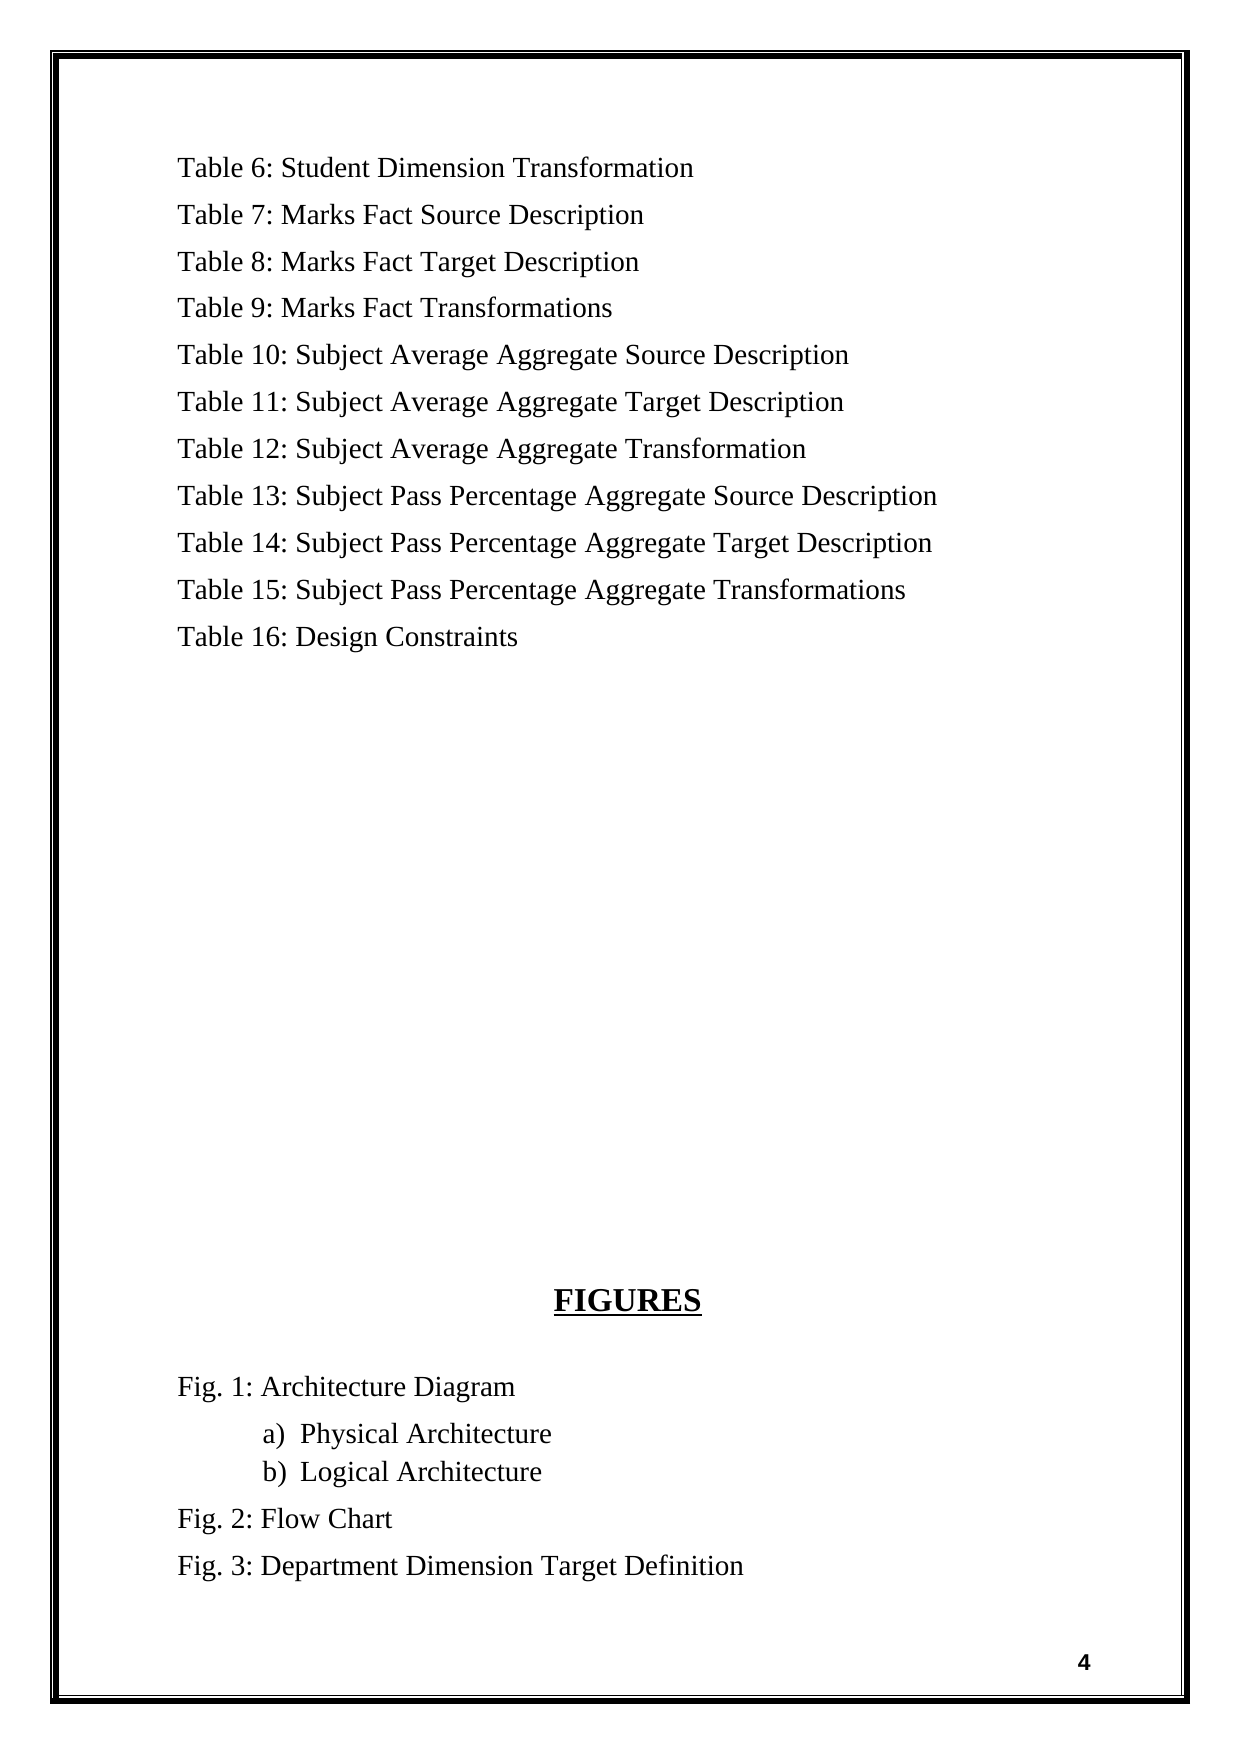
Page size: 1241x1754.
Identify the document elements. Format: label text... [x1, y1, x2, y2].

text Fig. 3: Department Dimension Target Definition [177, 1548, 1078, 1582]
text Table 11: Subject Average Aggregate Target Description [177, 384, 1078, 418]
text Table 6: Student Dimension Transformation [177, 150, 1078, 183]
text Fig. 2: Flow Chart [177, 1501, 1078, 1535]
list Physical Architecture [262, 1416, 1078, 1449]
text Table 16: Design Constraints [177, 619, 1078, 652]
text Table 10: Subject Average Aggregate Source Description [177, 337, 1078, 371]
text FIGURES [177, 1281, 1078, 1319]
text Fig. 1: Architecture Diagram [177, 1369, 1078, 1402]
text Table 13: Subject Pass Percentage Aggregate Source Description [177, 478, 1078, 512]
list Logical Architecture [262, 1454, 1078, 1488]
text Table 15: Subject Pass Percentage Aggregate Transformations [177, 572, 1078, 605]
text Table 14: Subject Pass Percentage Aggregate Target Description [177, 525, 1078, 558]
text Table 8: Marks Fact Target Description [177, 244, 1078, 277]
text Table 12: Subject Average Aggregate Transformation [177, 431, 1078, 465]
text Table 9: Marks Fact Transformations [177, 291, 1078, 324]
text Table 7: Marks Fact Source Description [177, 197, 1078, 230]
